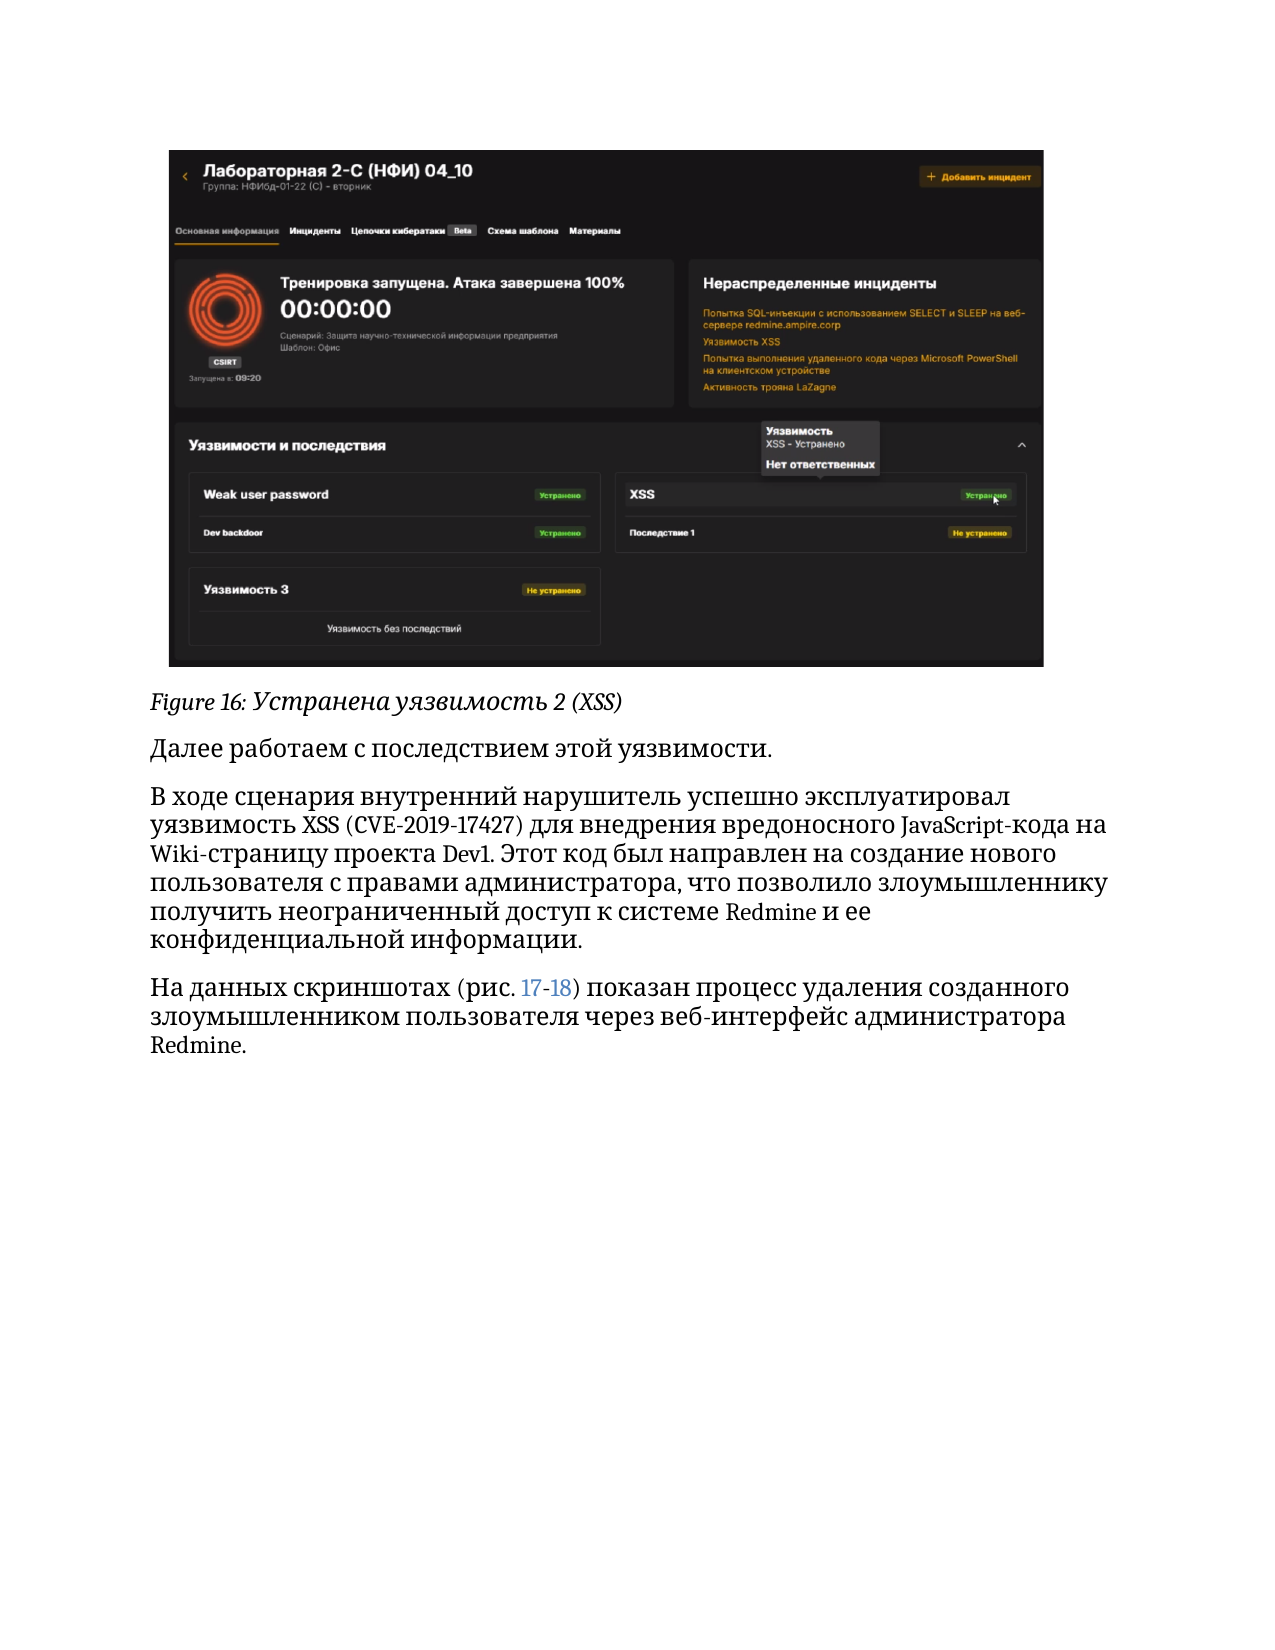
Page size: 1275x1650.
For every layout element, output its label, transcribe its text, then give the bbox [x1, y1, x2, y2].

text Далее работаем с последствием этой уязвимости. [150, 735, 1125, 764]
text В ходе сценария внутренний нарушитель успешно эксплуатировал уязвимость XSS (CVE-2019-17427) для внедрения вредоносного JavaScript-кода на Wiki-страницу проекта Dev1. Этот код был направлен на создание нового пользователя с правами администратора, что позволило злоумышленнику получить неограниченный доступ к системе Redmine и ее конфиденциальной информации. [150, 782, 1125, 955]
picture [168, 150, 1044, 667]
text На данных скриншотах (рис. 17-18) показан процесс удаления созданного злоумышленником пользователя через веб-интерфейс администратора Redmine. [150, 974, 1125, 1060]
text Figure 16: Устранена уязвимость 2 (XSS) [150, 687, 1125, 716]
